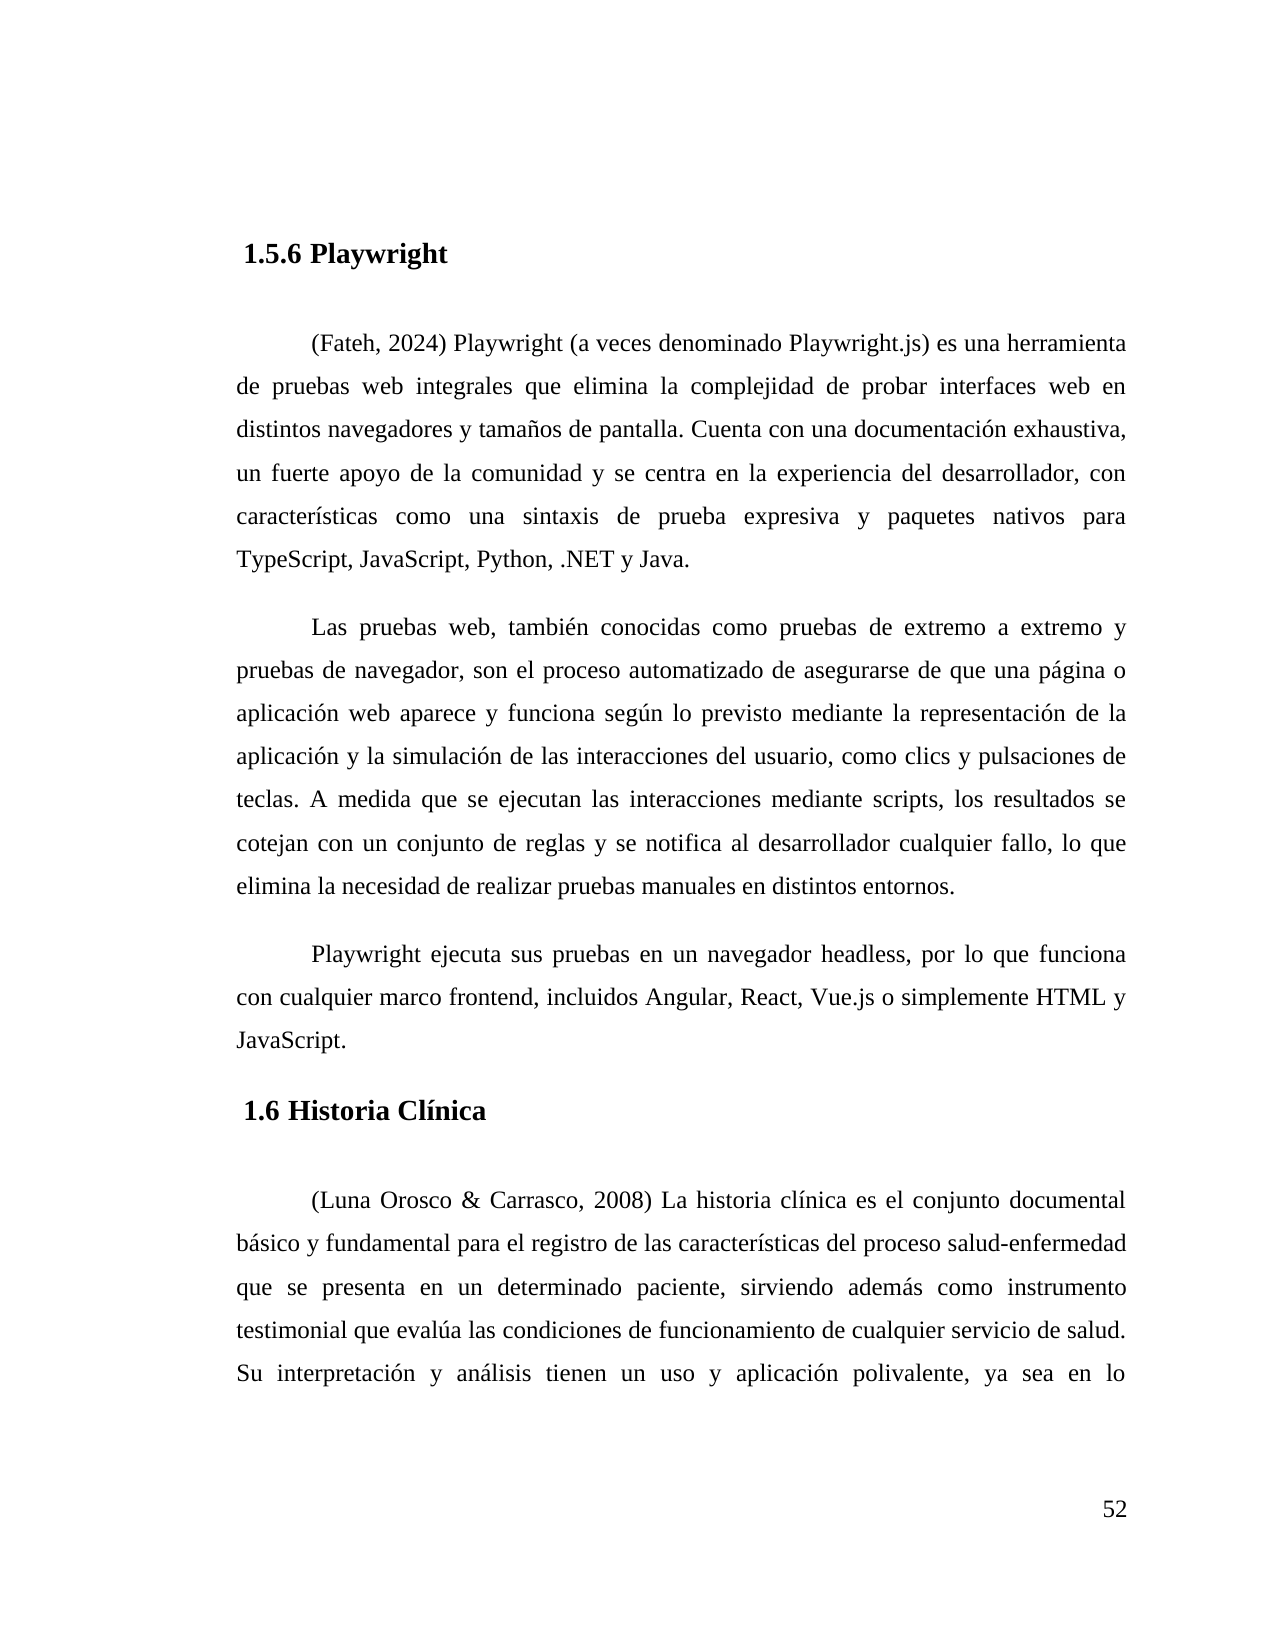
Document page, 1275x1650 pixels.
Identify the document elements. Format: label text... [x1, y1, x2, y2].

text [236, 1185, 1127, 1387]
text Playwright ejecuta sus pruebas en un navegador headless, por lo que funciona con cualquier marco frontend, incluidos Angular, React, Vue.js o simplemente HTML y JavaScript. [236, 939, 1127, 1054]
subtitle Playwright [243, 236, 1127, 270]
text Las pruebas web, también conocidas como pruebas de extremo a extremo y pruebas de navegador, son el proceso automatizado de asegurarse de que una página o aplicación web aparece y funciona según lo previsto mediante la representación de la aplicación y la simulación de las interacciones del usuario, como clics y pulsaciones de teclas. A medida que se ejecutan las interacciones mediante scripts, los resultados se cotejan con un conjunto de reglas y se notifica al desarrollador cualquier fallo, lo que elimina la necesidad de realizar pruebas manuales en distintos entornos. [236, 612, 1127, 899]
text (Fateh, 2024) Playwright (a veces denominado Playwright.js) es una herramienta de pruebas web integrales que elimina la complejidad de probar interfaces web en distintos navegadores y tamaños de pantalla. Cuenta con una documentación exhaustiva, un fuerte apoyo de la comunidad y se centra en la experiencia del desarrollador, con características como una sintaxis de prueba expresiva y paquetes nativos para TypeScript, JavaScript, Python, .NET y Java. [236, 328, 1127, 573]
subtitle Historia Clínica [243, 1093, 1127, 1127]
